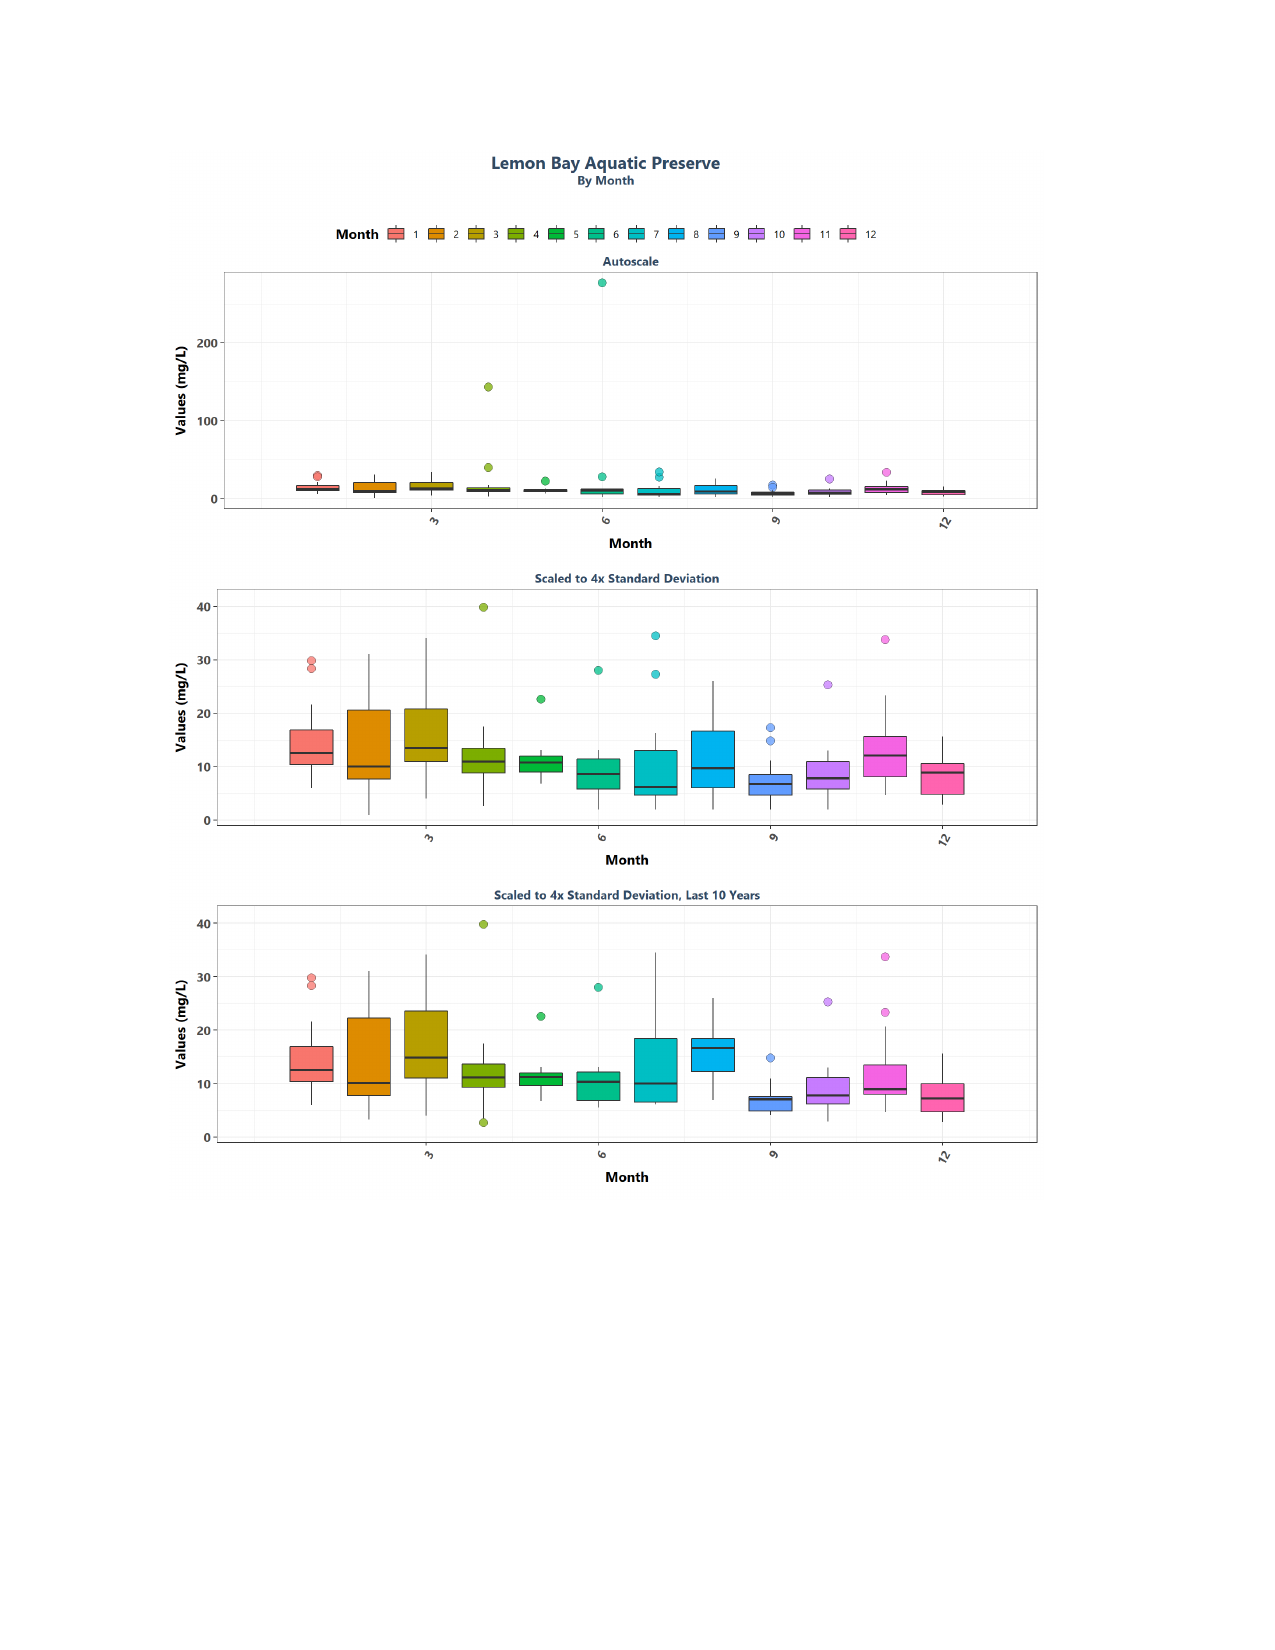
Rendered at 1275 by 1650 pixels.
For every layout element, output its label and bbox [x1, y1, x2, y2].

picture [168, 150, 1044, 1200]
